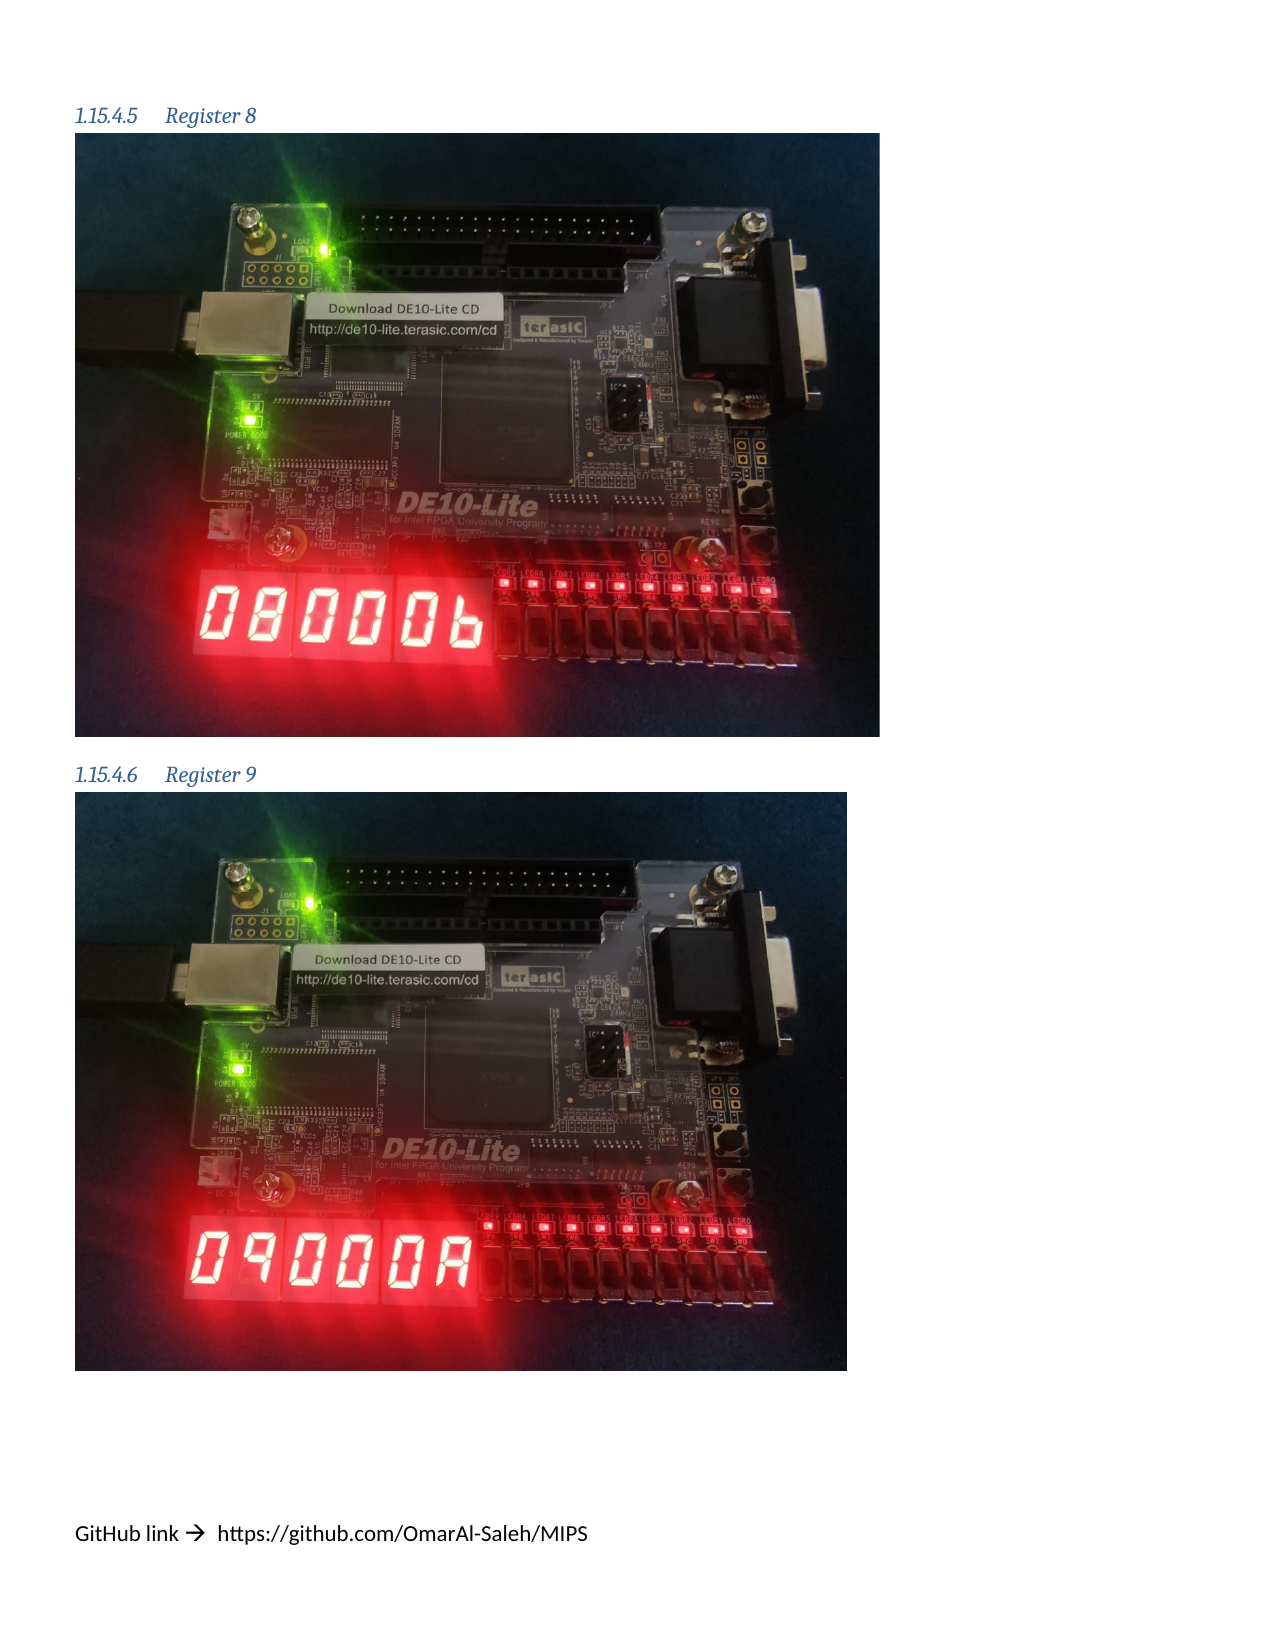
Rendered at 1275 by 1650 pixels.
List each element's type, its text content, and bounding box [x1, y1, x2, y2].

subtitle Register 8 [75, 103, 1200, 129]
picture [75, 792, 847, 1371]
subtitle Register 9 [75, 762, 1200, 788]
picture [75, 133, 880, 737]
